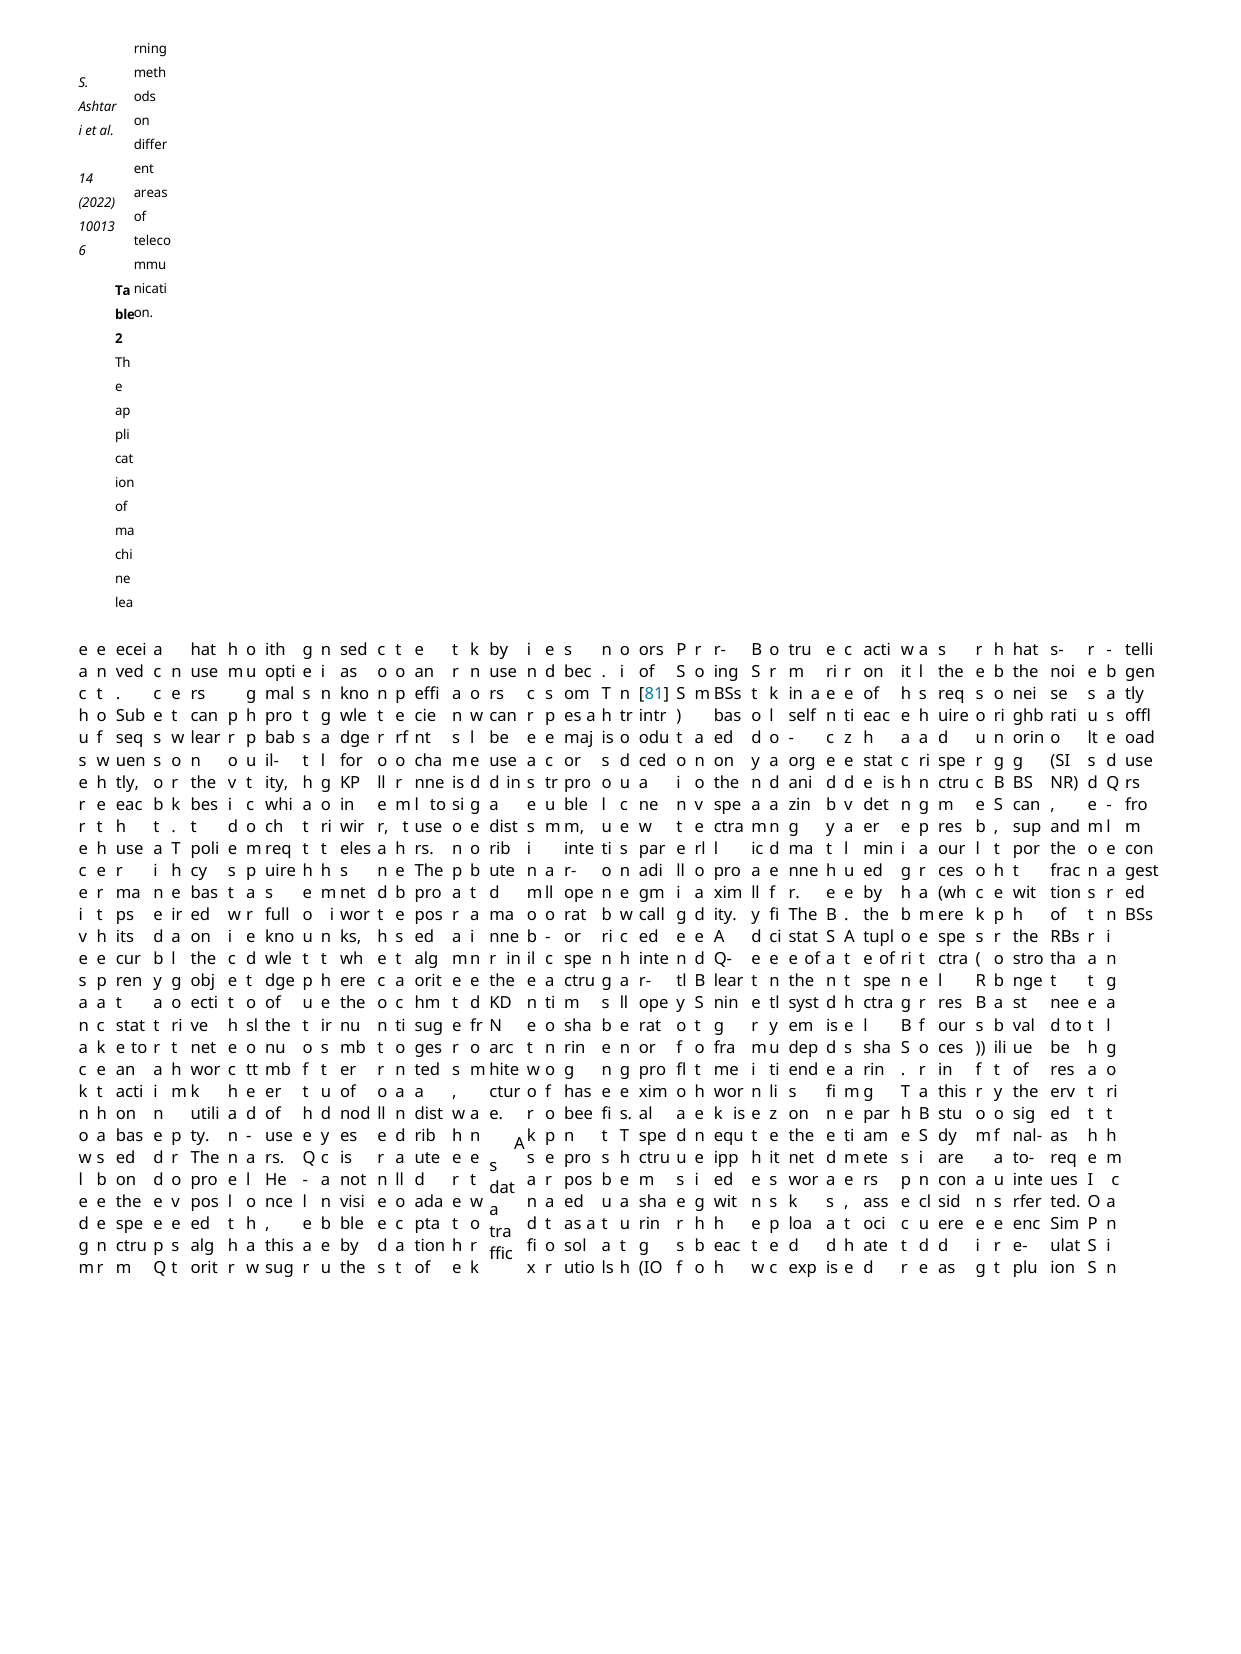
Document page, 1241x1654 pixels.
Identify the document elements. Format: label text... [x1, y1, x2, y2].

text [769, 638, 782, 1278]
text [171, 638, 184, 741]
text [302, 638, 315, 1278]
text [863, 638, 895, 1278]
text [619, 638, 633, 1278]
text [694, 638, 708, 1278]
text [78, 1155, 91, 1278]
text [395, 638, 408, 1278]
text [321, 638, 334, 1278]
text S. Ashtari et al. Array 14 (2022) 100136 [78, 69, 117, 260]
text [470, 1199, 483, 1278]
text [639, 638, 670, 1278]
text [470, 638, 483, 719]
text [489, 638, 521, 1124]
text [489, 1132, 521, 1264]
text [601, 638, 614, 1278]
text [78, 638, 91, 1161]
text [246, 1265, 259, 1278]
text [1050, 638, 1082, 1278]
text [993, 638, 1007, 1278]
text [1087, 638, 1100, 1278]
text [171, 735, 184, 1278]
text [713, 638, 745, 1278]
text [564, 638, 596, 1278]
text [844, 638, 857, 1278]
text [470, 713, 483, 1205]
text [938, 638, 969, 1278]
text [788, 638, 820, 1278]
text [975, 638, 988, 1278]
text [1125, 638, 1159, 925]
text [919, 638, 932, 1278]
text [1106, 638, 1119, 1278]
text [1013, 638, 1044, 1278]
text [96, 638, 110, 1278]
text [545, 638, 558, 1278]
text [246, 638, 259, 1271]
